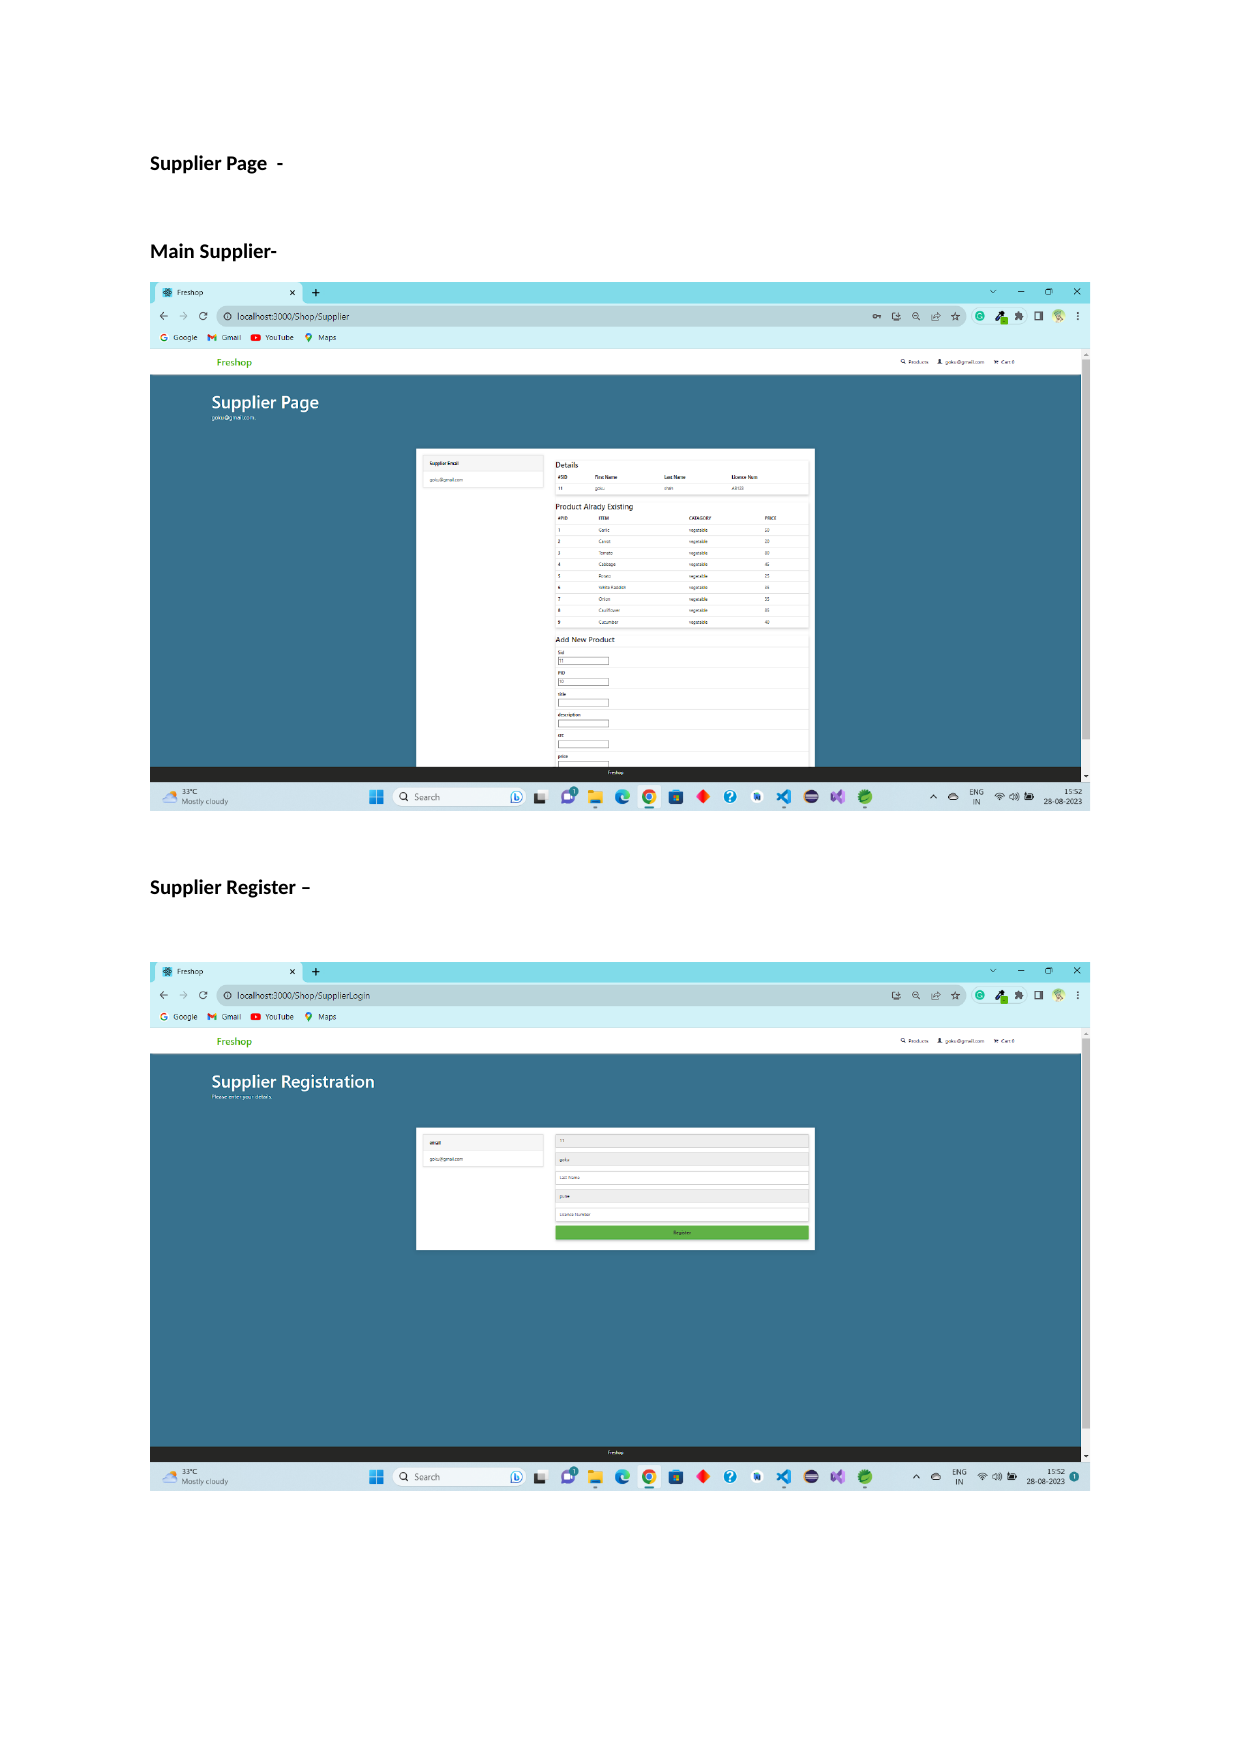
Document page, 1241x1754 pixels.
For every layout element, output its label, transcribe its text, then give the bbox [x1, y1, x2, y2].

text Main Supplier- [150, 238, 1090, 263]
picture [150, 962, 1091, 1491]
text Supplier Page - [150, 150, 1090, 175]
picture [150, 282, 1091, 811]
text Supplier Register – [150, 874, 1090, 899]
